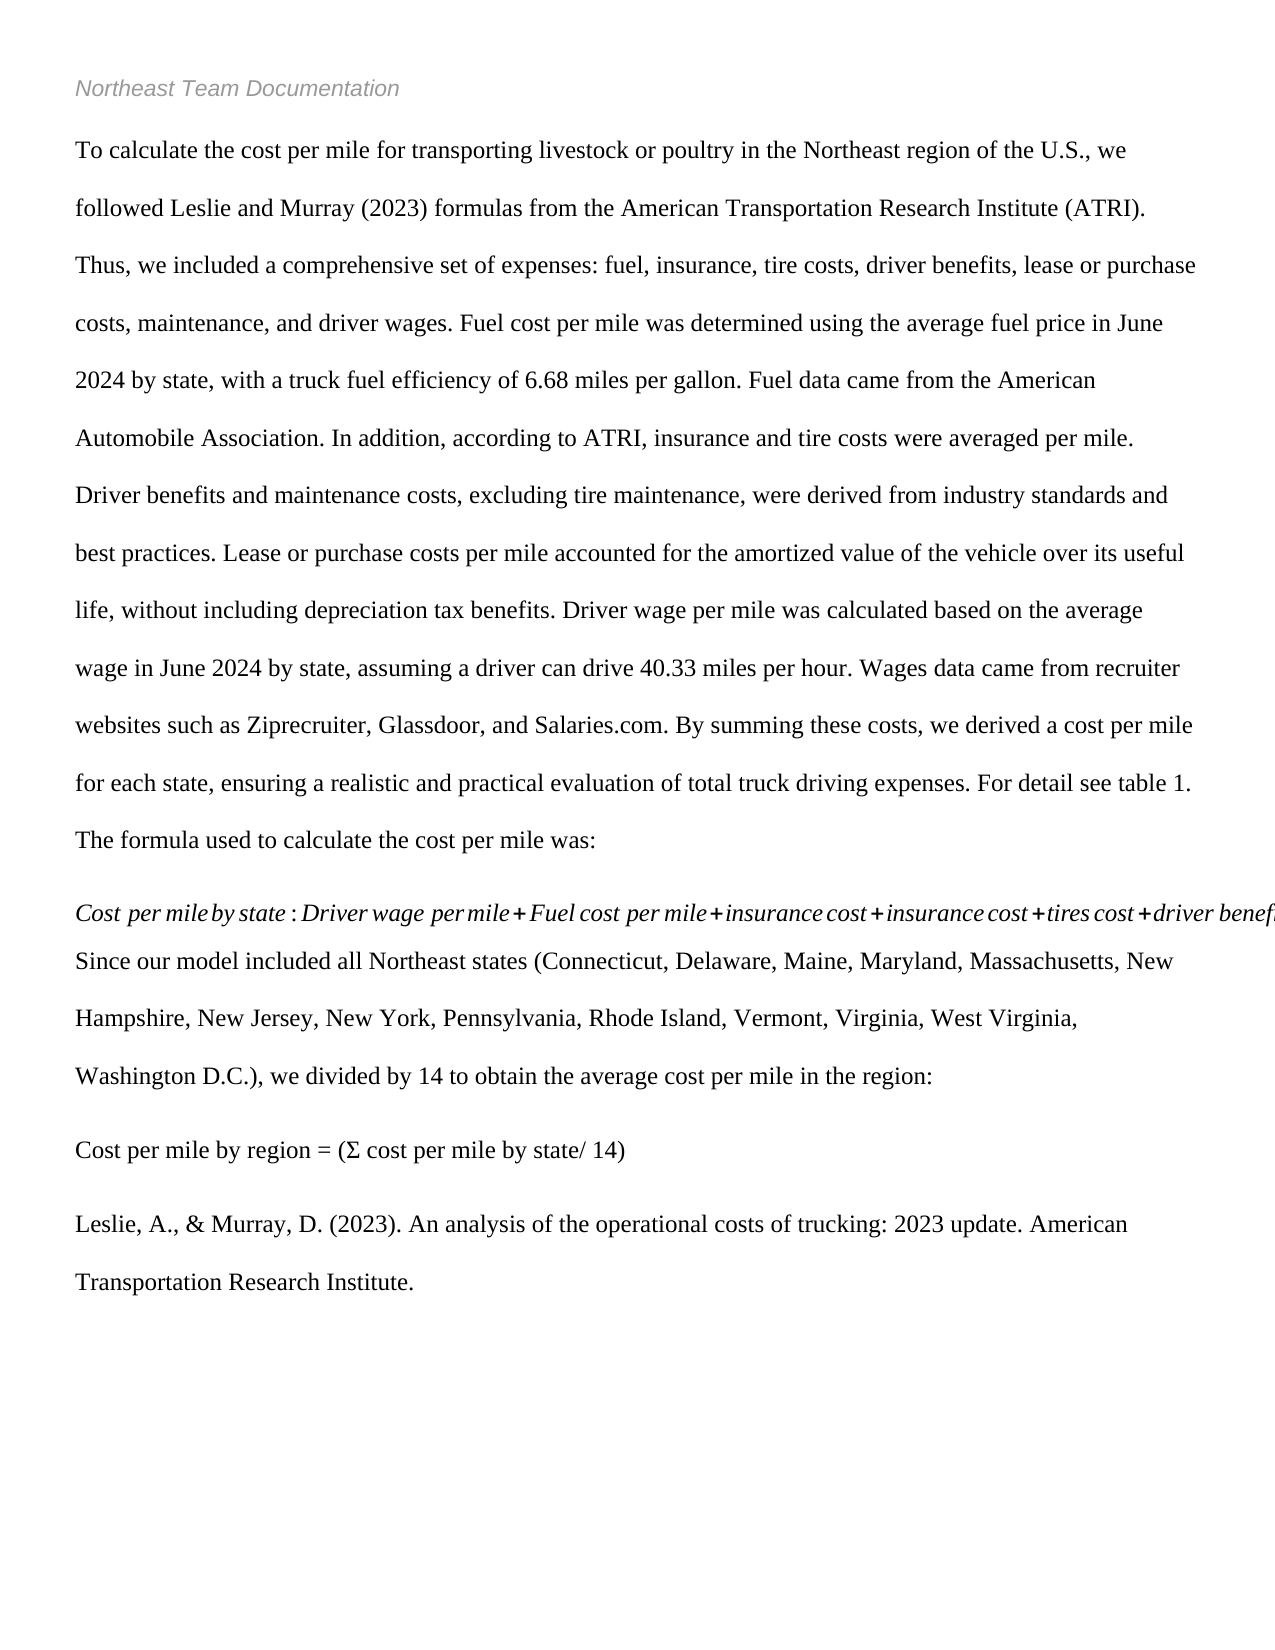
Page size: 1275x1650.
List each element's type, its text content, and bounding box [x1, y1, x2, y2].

text Since our model included all Northeast states (Connecticut, Delaware, Maine, Maryland, Massachusetts, New Hampshire, New Jersey, New York, Pennsylvania, Rhode Island, Vermont, Virginia, West Virginia, Washington D.C.), we divided by 14 to obtain the average cost per mile in the region: [75, 946, 1200, 1090]
text To calculate the cost per mile for transporting livestock or poultry in the Northeast region of the U.S., we followed Leslie and Murray (2023) formulas from the American Transportation Research Institute (ATRI). Thus, we included a comprehensive set of expenses: fuel, insurance, tire costs, driver benefits, lease or purchase costs, maintenance, and driver wages. Fuel cost per mile was determined using the average fuel price in June 2024 by state, with a truck fuel efficiency of 6.68 miles per gallon. Fuel data came from the American Automobile Association. In addition, according to ATRI, insurance and tire costs were averaged per mile. Driver benefits and maintenance costs, excluding tire maintenance, were derived from industry standards and best practices. Lease or purchase costs per mile accounted for the amortized value of the vehicle over its useful life, without including depreciation tax benefits. Driver wage per mile was calculated based on the average wage in June 2024 by state, assuming a driver can drive 40.33 miles per hour. Wages data came from recruiter websites such as Ziprecruiter, Glassdoor, and Salaries.com. By summing these costs, we derived a cost per mile for each state, ensuring a realistic and practical evaluation of total truck driving expenses. For detail see table 1. The formula used to calculate the cost per mile was: [75, 135, 1200, 854]
text Cost per mile by region = (Σ cost per mile by state/ 14) [75, 1135, 1200, 1164]
text Leslie, A., & Murray, D. (2023). An analysis of the operational costs of trucking: 2023 update. American Transportation Research Institute. [75, 1209, 1200, 1296]
